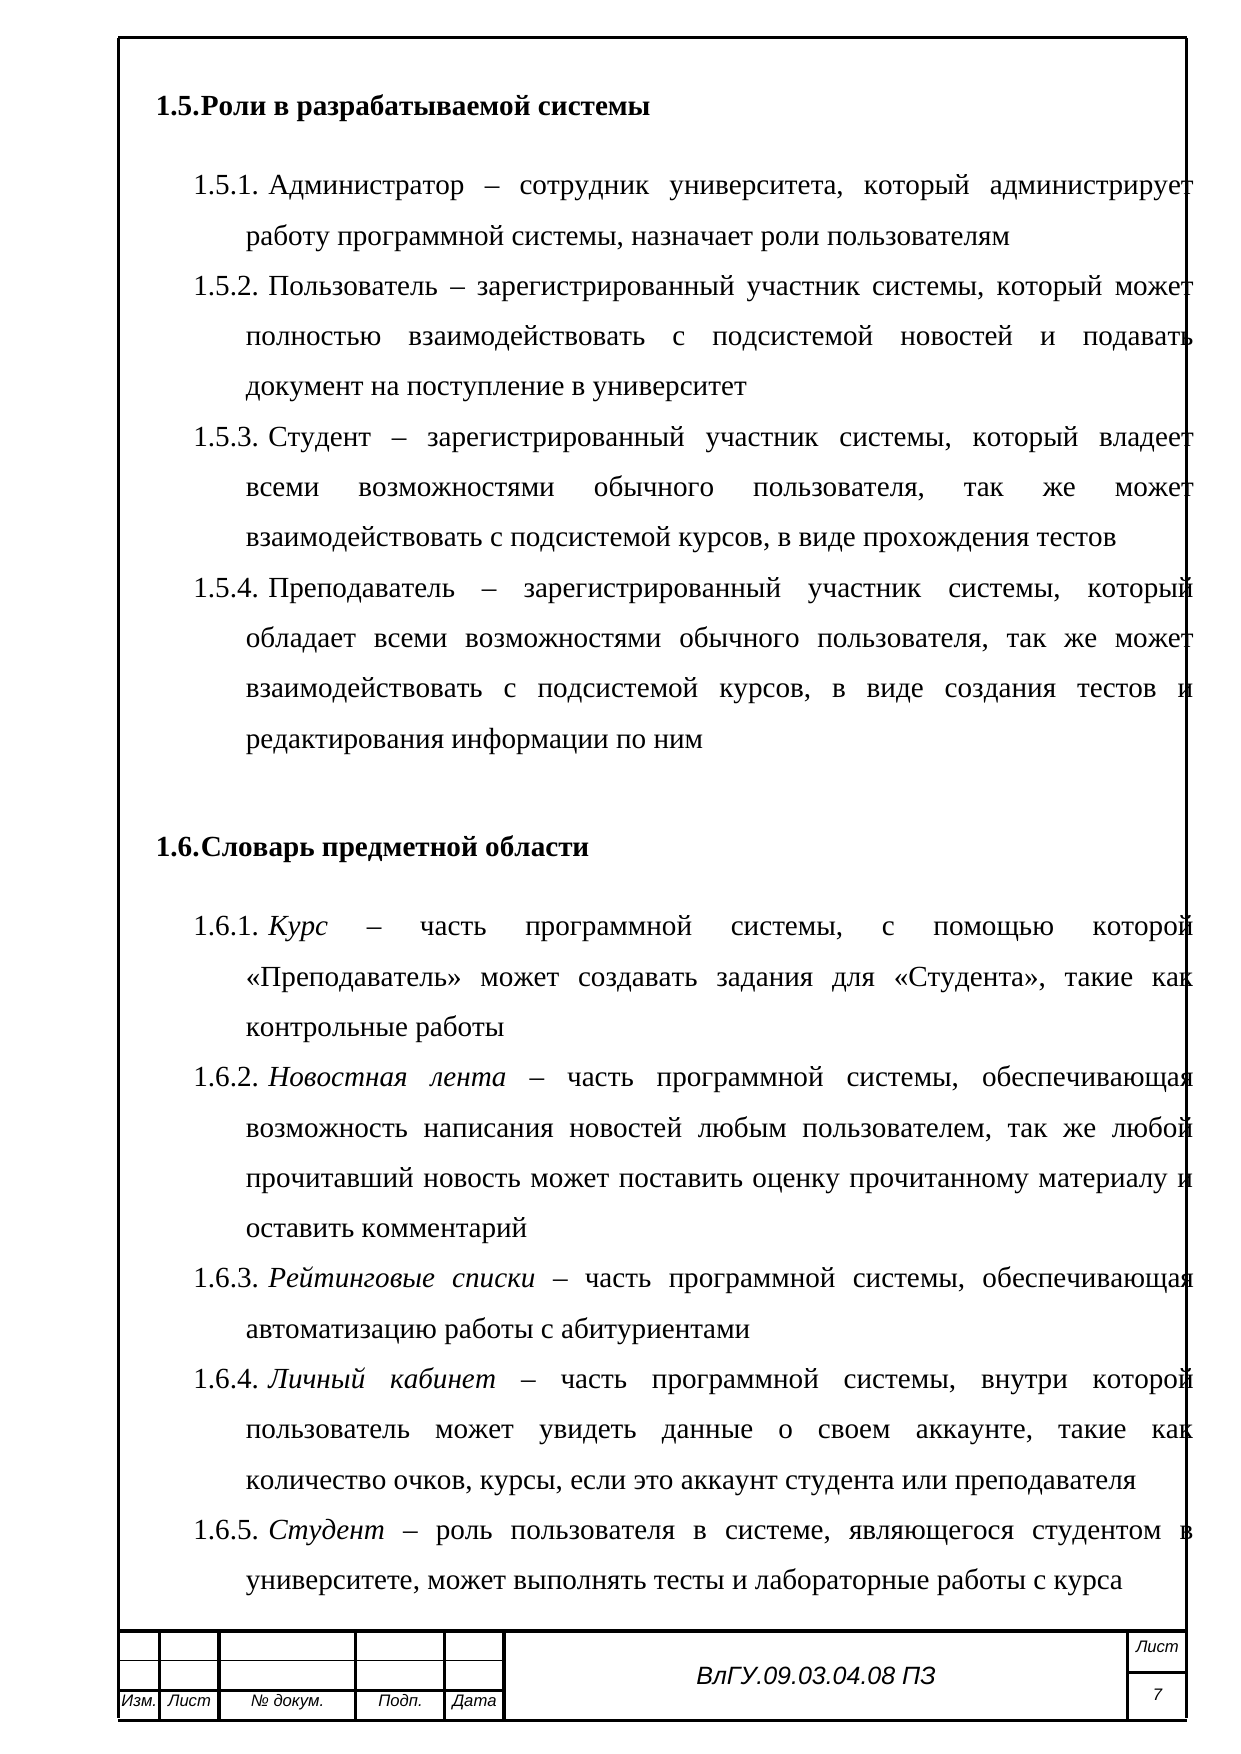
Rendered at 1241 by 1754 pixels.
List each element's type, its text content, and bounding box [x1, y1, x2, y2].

text Студент – зарегистрированный участник системы, который владеет всеми возможностями обычного пользователя, так же может взаимодействовать с подсистемой курсов, в виде прохождения тестов [193, 419, 1194, 553]
text Личный кабинет – часть программной системы, внутри которой пользователь может увидеть данные о своем аккаунте, такие как количество очков, курсы, если это аккаунт студента или преподавателя [193, 1361, 1194, 1495]
text Рейтинговые списки – часть программной системы, обеспечивающая автоматизацию работы с абитуриентами [193, 1261, 1194, 1344]
text Преподаватель – зарегистрированный участник системы, который обладает всеми возможностями обычного пользователя, так же может взаимодействовать с подсистемой курсов, в виде создания тестов и редактирования информации по ним [193, 570, 1194, 754]
text Курс – часть программной системы, с помощью которой «Преподаватель» может создавать задания для «Студента», такие как контрольные работы [193, 908, 1194, 1043]
text Словарь предметной области [156, 829, 1152, 862]
text Студент – роль пользователя в системе, являющегося студентом в университете, может выполнять тесты и лабораторные работы с курса [193, 1512, 1194, 1596]
text Роли в разрабатываемой системы [156, 88, 1152, 121]
text Новостная лента – часть программной системы, обеспечивающая возможность написания новостей любым пользователем, так же любой прочитавший новость может поставить оценку прочитанному материалу и оставить комментарий [193, 1059, 1194, 1244]
text Администратор – сотрудник университета, который администрирует работу программной системы, назначает роли пользователям [193, 167, 1194, 251]
text Пользователь – зарегистрированный участник системы, который может полностью взаимодействовать с подсистемой новостей и подавать документ на поступление в университет [193, 268, 1194, 402]
